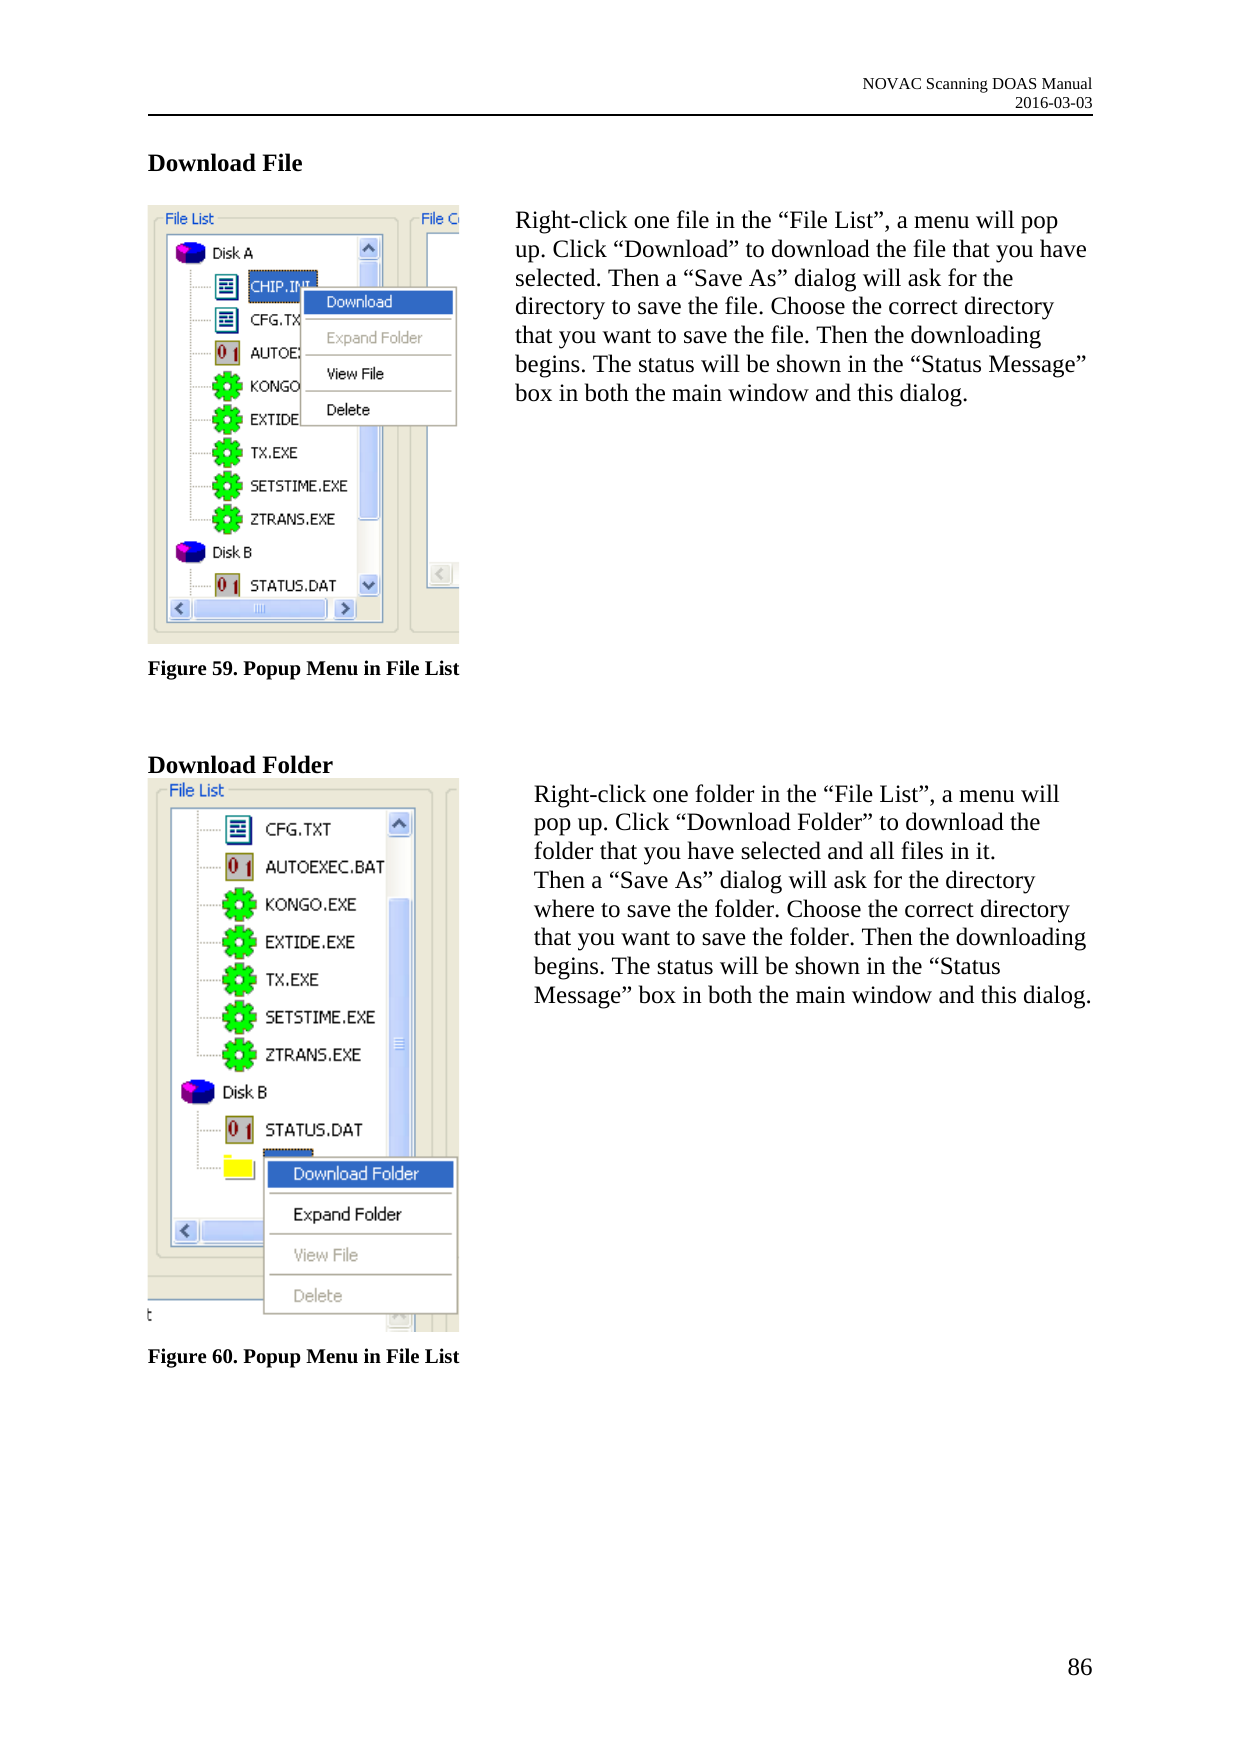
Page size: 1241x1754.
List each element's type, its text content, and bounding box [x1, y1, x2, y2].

picture [147, 205, 460, 644]
subtitle Download Folder [148, 750, 1093, 779]
table_header Figure . Popup Menu in File List [136, 779, 522, 1381]
subtitle Download File [148, 148, 1093, 176]
table_header Right-click one file in the “File List”, a menu will pop up. Click “Download” to download the file that you have selected. Then a “Save As” dialog will ask for the directory to save the file. Choose the correct directory that you want to save the file. Then the downloading begins. The status will be shown in the “Status Message” box in both the main window and this dialog. [504, 205, 1104, 721]
picture [147, 778, 460, 1332]
table_header Right-click one folder in the “File List”, a menu will pop up. Click “Download Folder” to download the folder that you have selected and all files in it. Then a “Save As” dialog will ask for the directory where to save the folder. Choose the correct directory that you want to save the folder. Then the downloading begins. The status will be shown in the “Status Message” box in both the main window and this dialog. [523, 779, 1104, 1381]
table_header Figure . Popup Menu in File List [136, 205, 504, 721]
